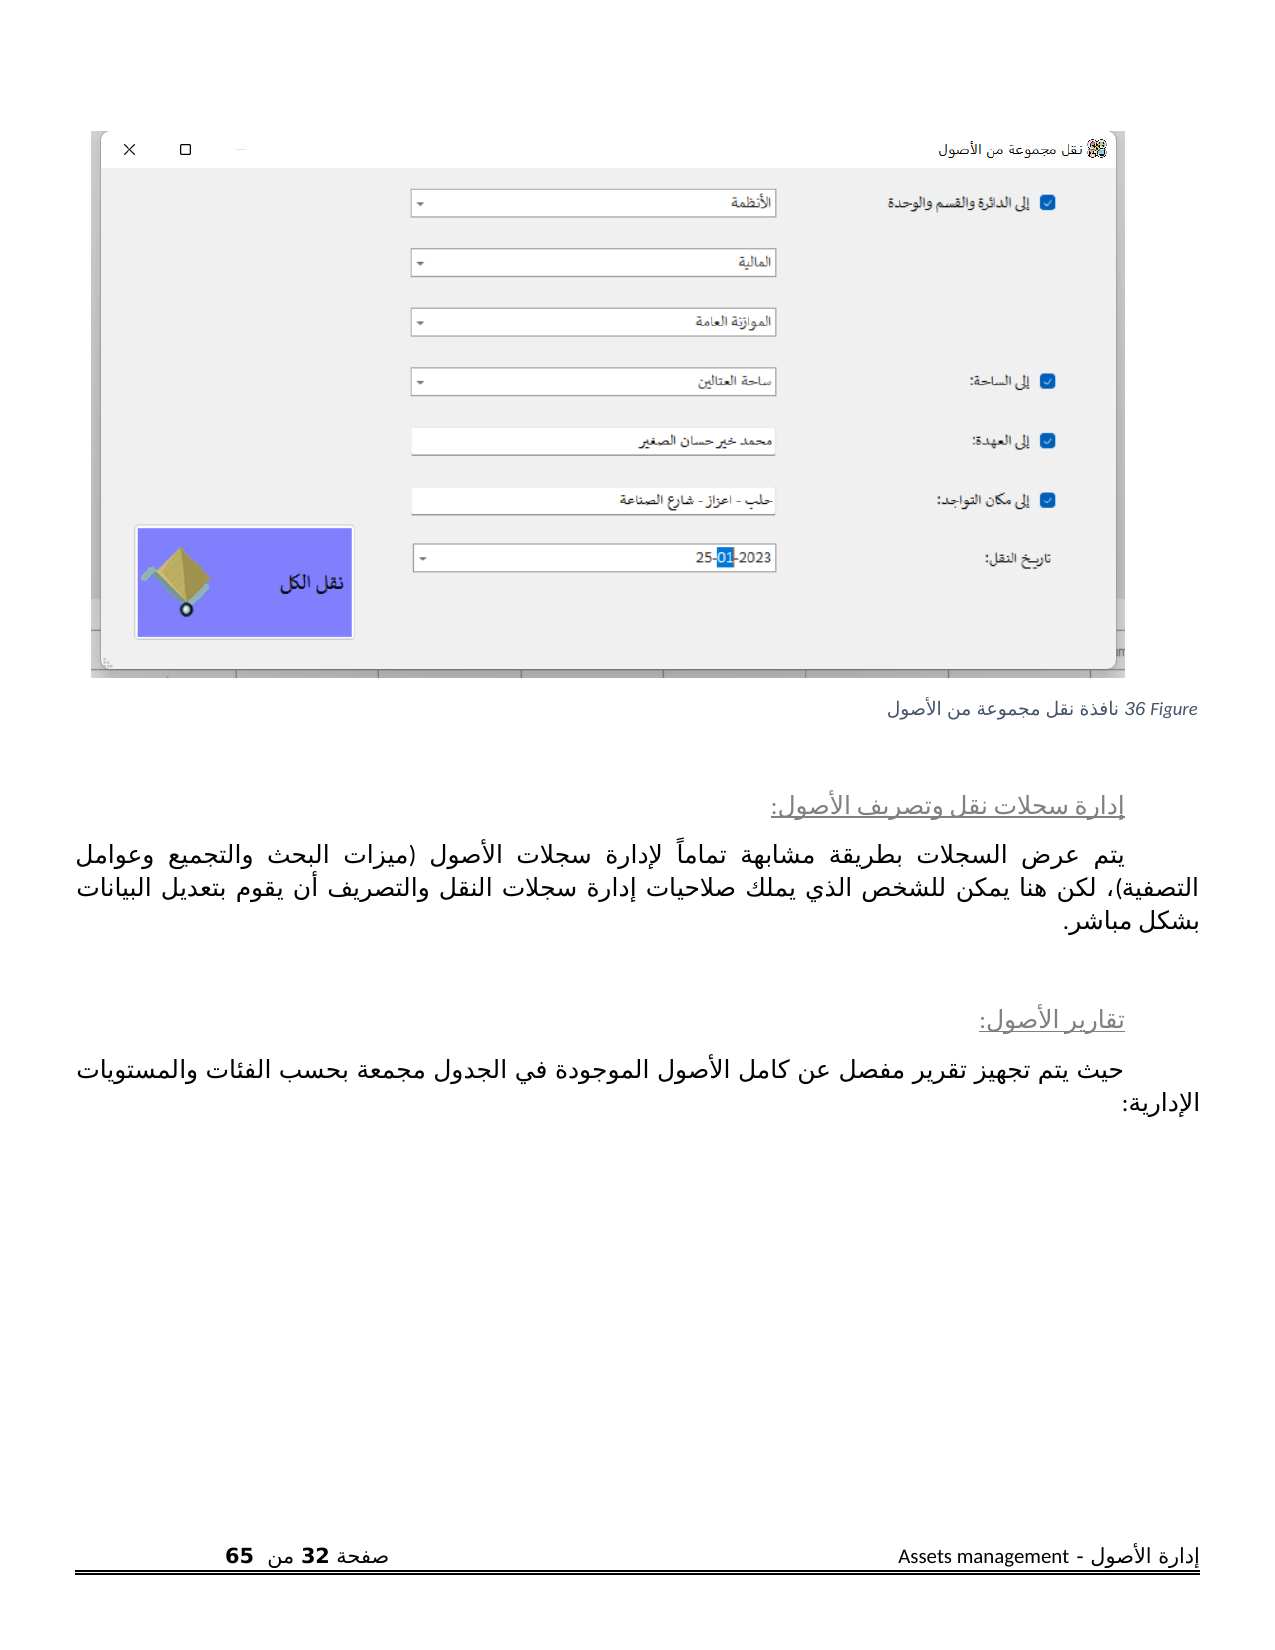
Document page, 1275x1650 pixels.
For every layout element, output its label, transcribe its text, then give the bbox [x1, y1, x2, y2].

text Figure 36 نافذة نقل مجموعة من الأصول [75, 697, 1200, 719]
text يتم عرض السجلات بطريقة مشابهة تماماً لإدارة سجلات الأصول (ميزات البحث والتجميع وعوامل التصفية)، لكن هنا يمكن للشخص الذي يملك صلاحيات إدارة سجلات النقل والتصريف أن يقوم بتعديل البيانات بشكل مباشر. [75, 839, 1200, 936]
subtitle إدارة سجلات نقل وتصريف الأصول: [75, 790, 1200, 821]
text حيث يتم تجهيز تقرير مفصل عن كامل الأصول الموجودة في الجدول مجمعة بحسب الفئات والمستويات الإدارية: [75, 1054, 1200, 1118]
picture [91, 131, 1125, 678]
subtitle تقارير الأصول: [75, 1004, 1200, 1035]
